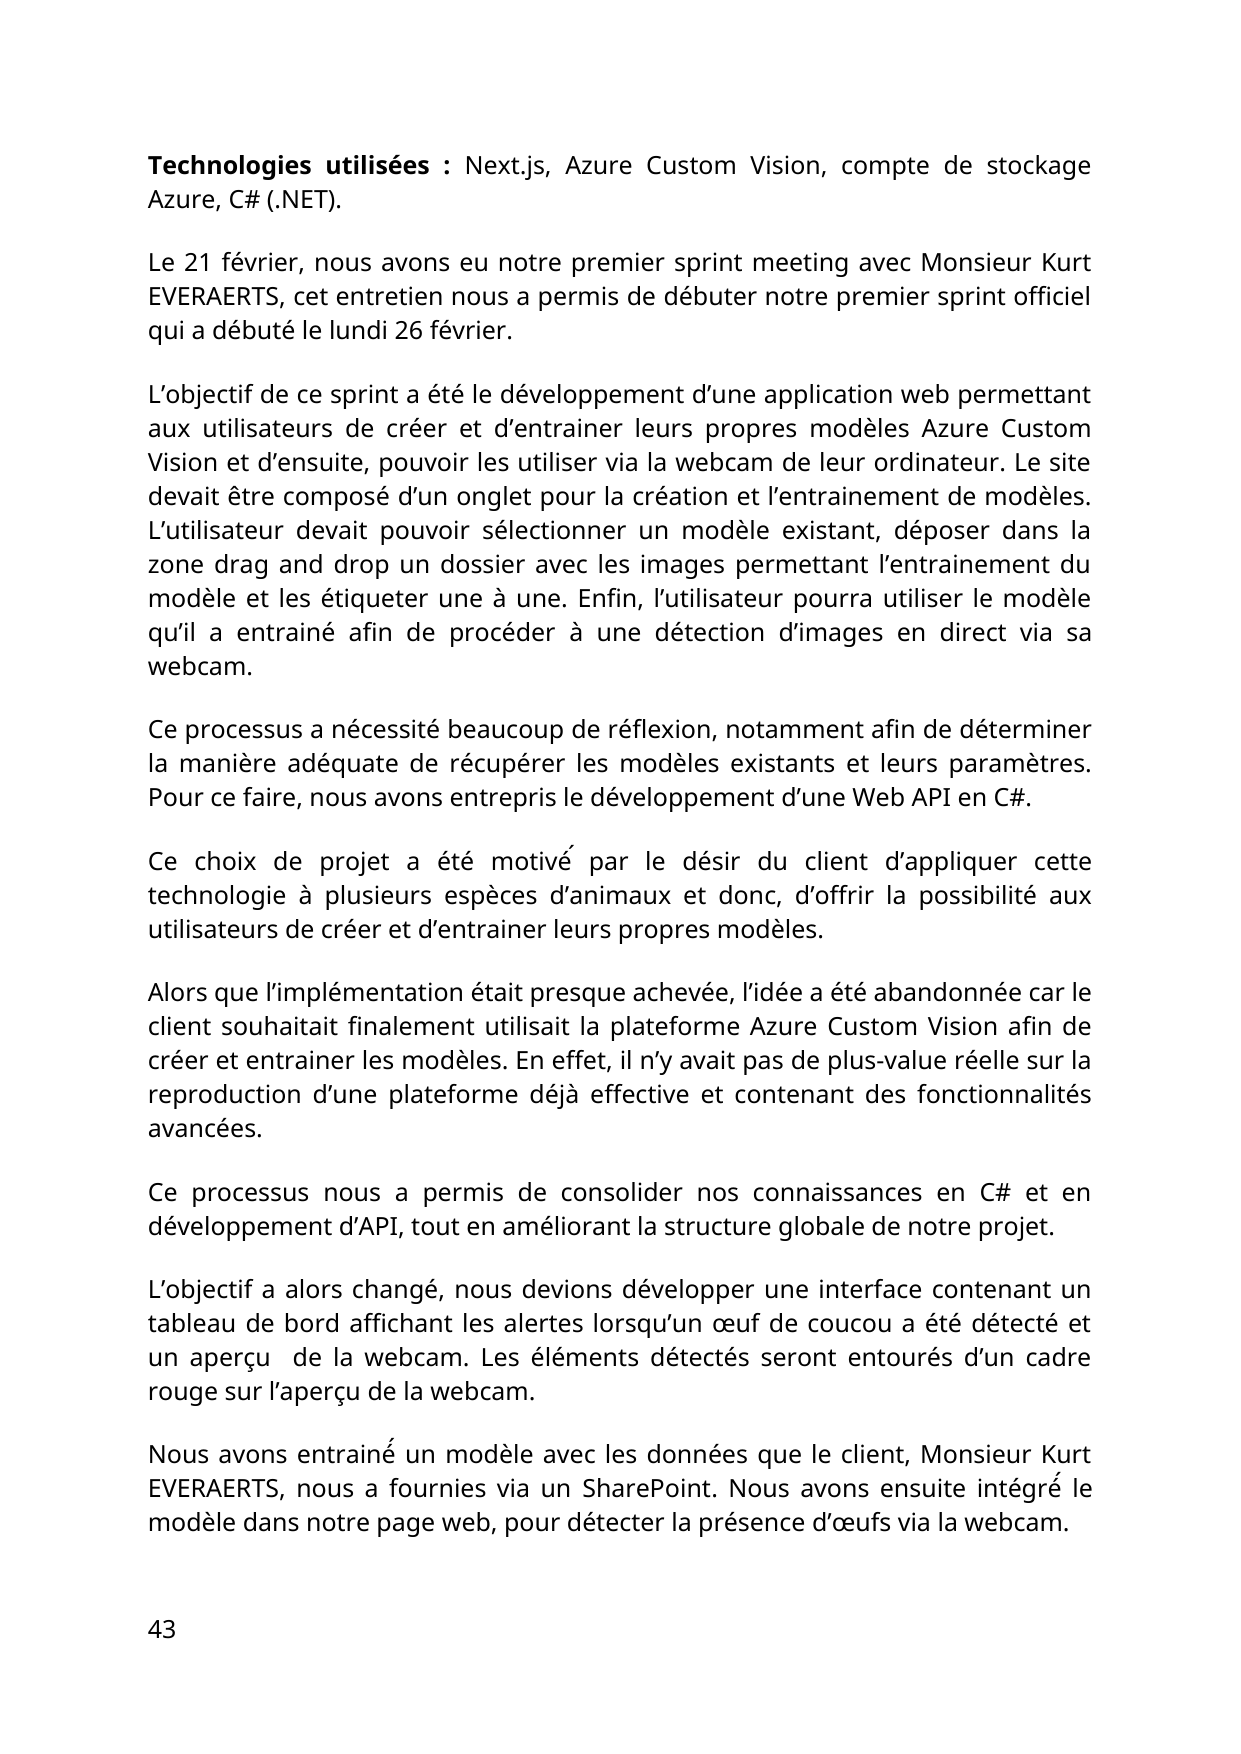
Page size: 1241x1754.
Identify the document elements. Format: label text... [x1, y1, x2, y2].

text Ce processus a nécessité beaucoup de réflexion, notamment afin de déterminer la manière adéquate de récupérer les modèles existants et leurs paramètres. Pour ce faire, nous avons entrepris le développement d’une Web API en C#. [148, 712, 1093, 814]
text Ce processus nous a permis de consolider nos connaissances en C# et en développement d’API, tout en améliorant la structure globale de notre projet. [148, 1174, 1093, 1242]
text L’objectif a alors changé, nous devions développer une interface contenant un tableau de bord affichant les alertes lorsqu’un œuf de coucou a été détecté et un aperçu de la webcam. Les éléments détectés seront entourés d’un cadre rouge sur l’aperçu de la webcam. [148, 1271, 1093, 1408]
text Technologies utilisées : Next.js, Azure Custom Vision, compte de stockage Azure, C# (.NET). [148, 148, 1093, 216]
text Alors que l’implémentation était presque achevée, l’idée a été abandonnée car le client souhaitait finalement utilisait la plateforme Azure Custom Vision afin de créer et entrainer les modèles. En effet, il n’y avait pas de plus-value réelle sur la reproduction d’une plateforme déjà effective et contenant des fonctionnalités avancées. [148, 975, 1093, 1145]
text Ce choix de projet a été motivé́ par le désir du client d’appliquer cette technologie à plusieurs espèces d’animaux et donc, d’offrir la possibilité aux utilisateurs de créer et d’entrainer leurs propres modèles. [148, 843, 1093, 946]
text Nous avons entrainé́ un modèle avec les données que le client, Monsieur Kurt EVERAERTS, nous a fournies via un SharePoint. Nous avons ensuite intégré́ le modèle dans notre page web, pour détecter la présence d’œufs via la webcam. [148, 1437, 1093, 1539]
text Le 21 février, nous avons eu notre premier sprint meeting avec Monsieur Kurt EVERAERTS, cet entretien nous a permis de débuter notre premier sprint officiel qui a débuté le lundi 26 février. [148, 245, 1093, 347]
text L’objectif de ce sprint a été le développement d’une application web permettant aux utilisateurs de créer et d’entrainer leurs propres modèles Azure Custom Vision et d’ensuite, pouvoir les utiliser via la webcam de leur ordinateur. Le site devait être composé d’un onglet pour la création et l’entrainement de modèles. L’utilisateur devait pouvoir sélectionner un modèle existant, déposer dans la zone drag and drop un dossier avec les images permettant l’entrainement du modèle et les étiqueter une à une. Enfin, l’utilisateur pourra utiliser le modèle qu’il a entrainé afin de procéder à une détection d’images en direct via sa webcam. [148, 376, 1093, 683]
